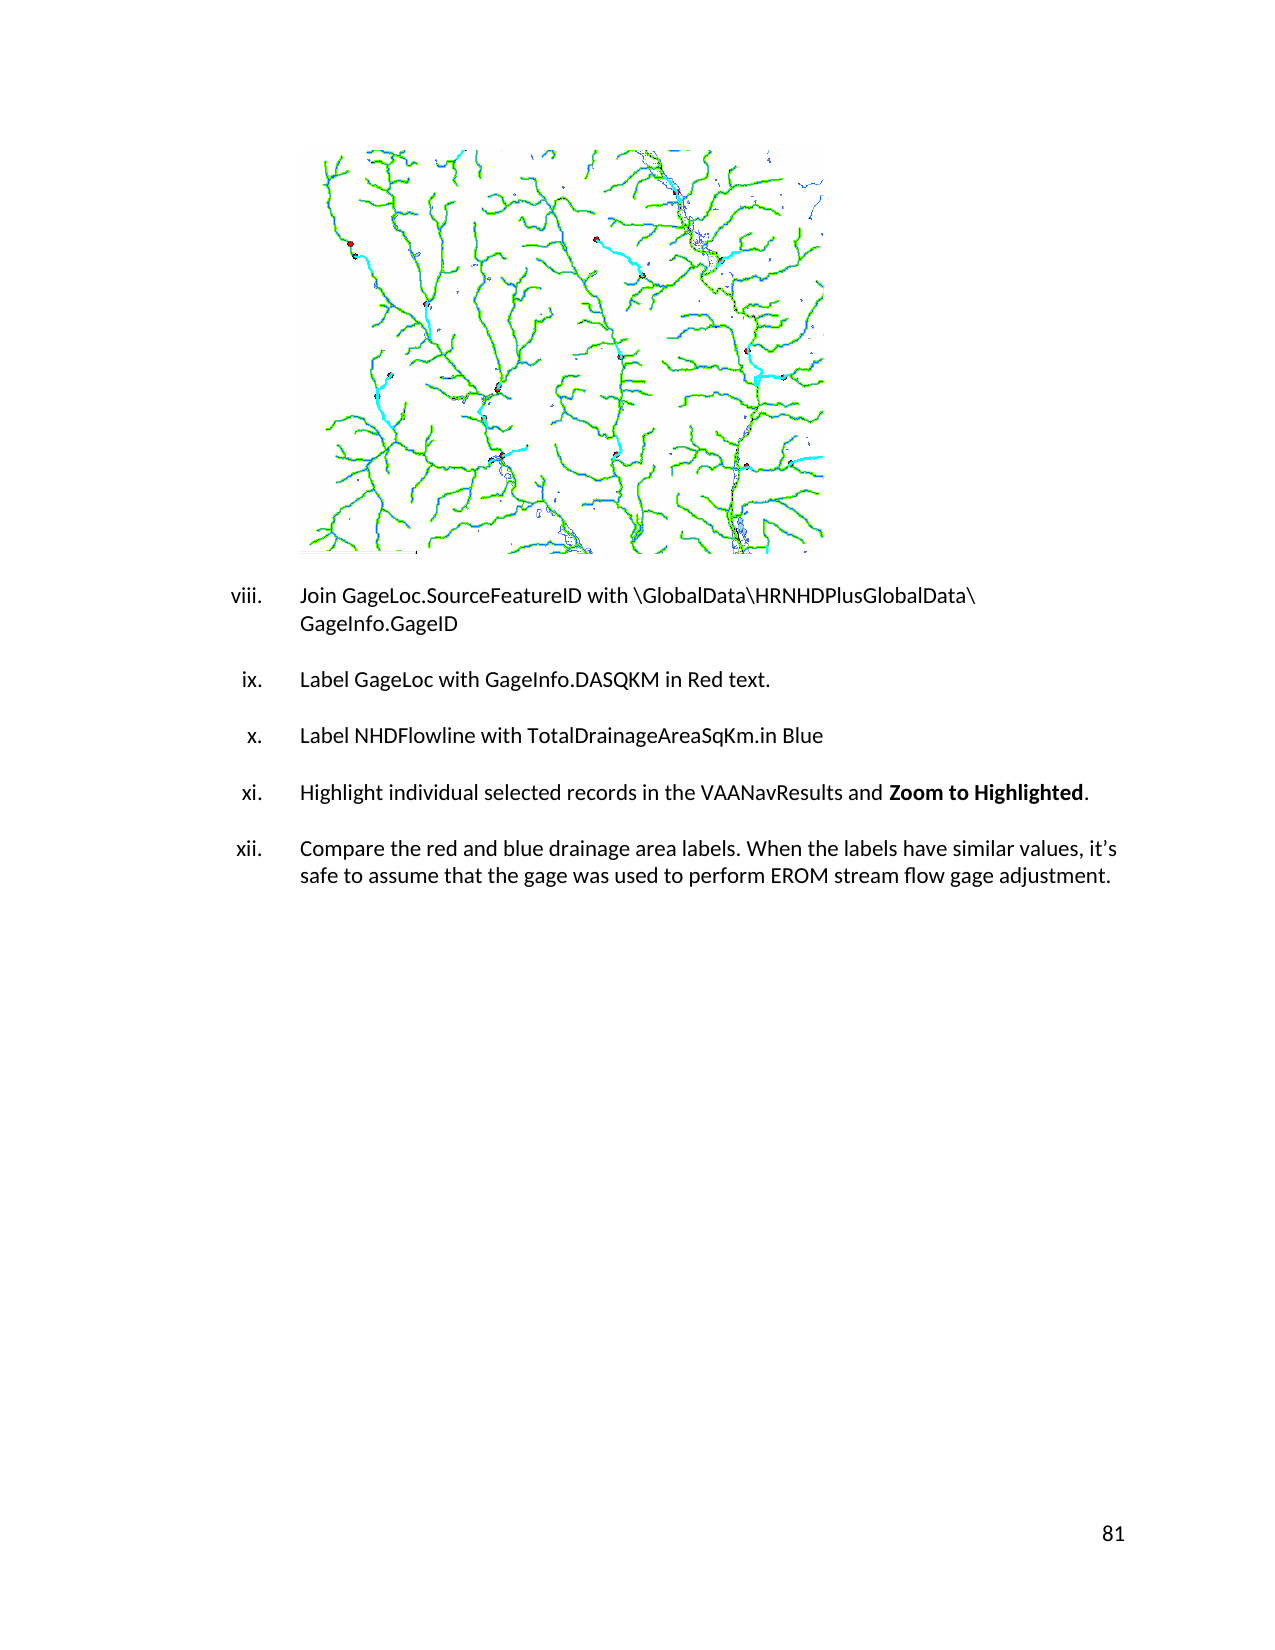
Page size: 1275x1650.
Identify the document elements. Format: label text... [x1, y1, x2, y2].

list Join GageLoc.SourceFeatureID with \GlobalData\HRNHDPlusGlobalData\GageInfo.GageID [262, 581, 1125, 637]
picture [300, 150, 824, 554]
list Highlight individual selected records in the VAANavResults and Zoom to Highlighted. [262, 778, 1125, 806]
list Label NHDFlowline with TotalDrainageAreaSqKm.in Blue [262, 722, 1125, 749]
list Label GageLoc with GageInfo.DASQKM in Red text. [262, 666, 1125, 693]
list Compare the red and blue drainage area labels. When the labels have similar values, it’s safe to assume that the gage was used to perform EROM stream flow gage adjustment. [262, 834, 1125, 890]
